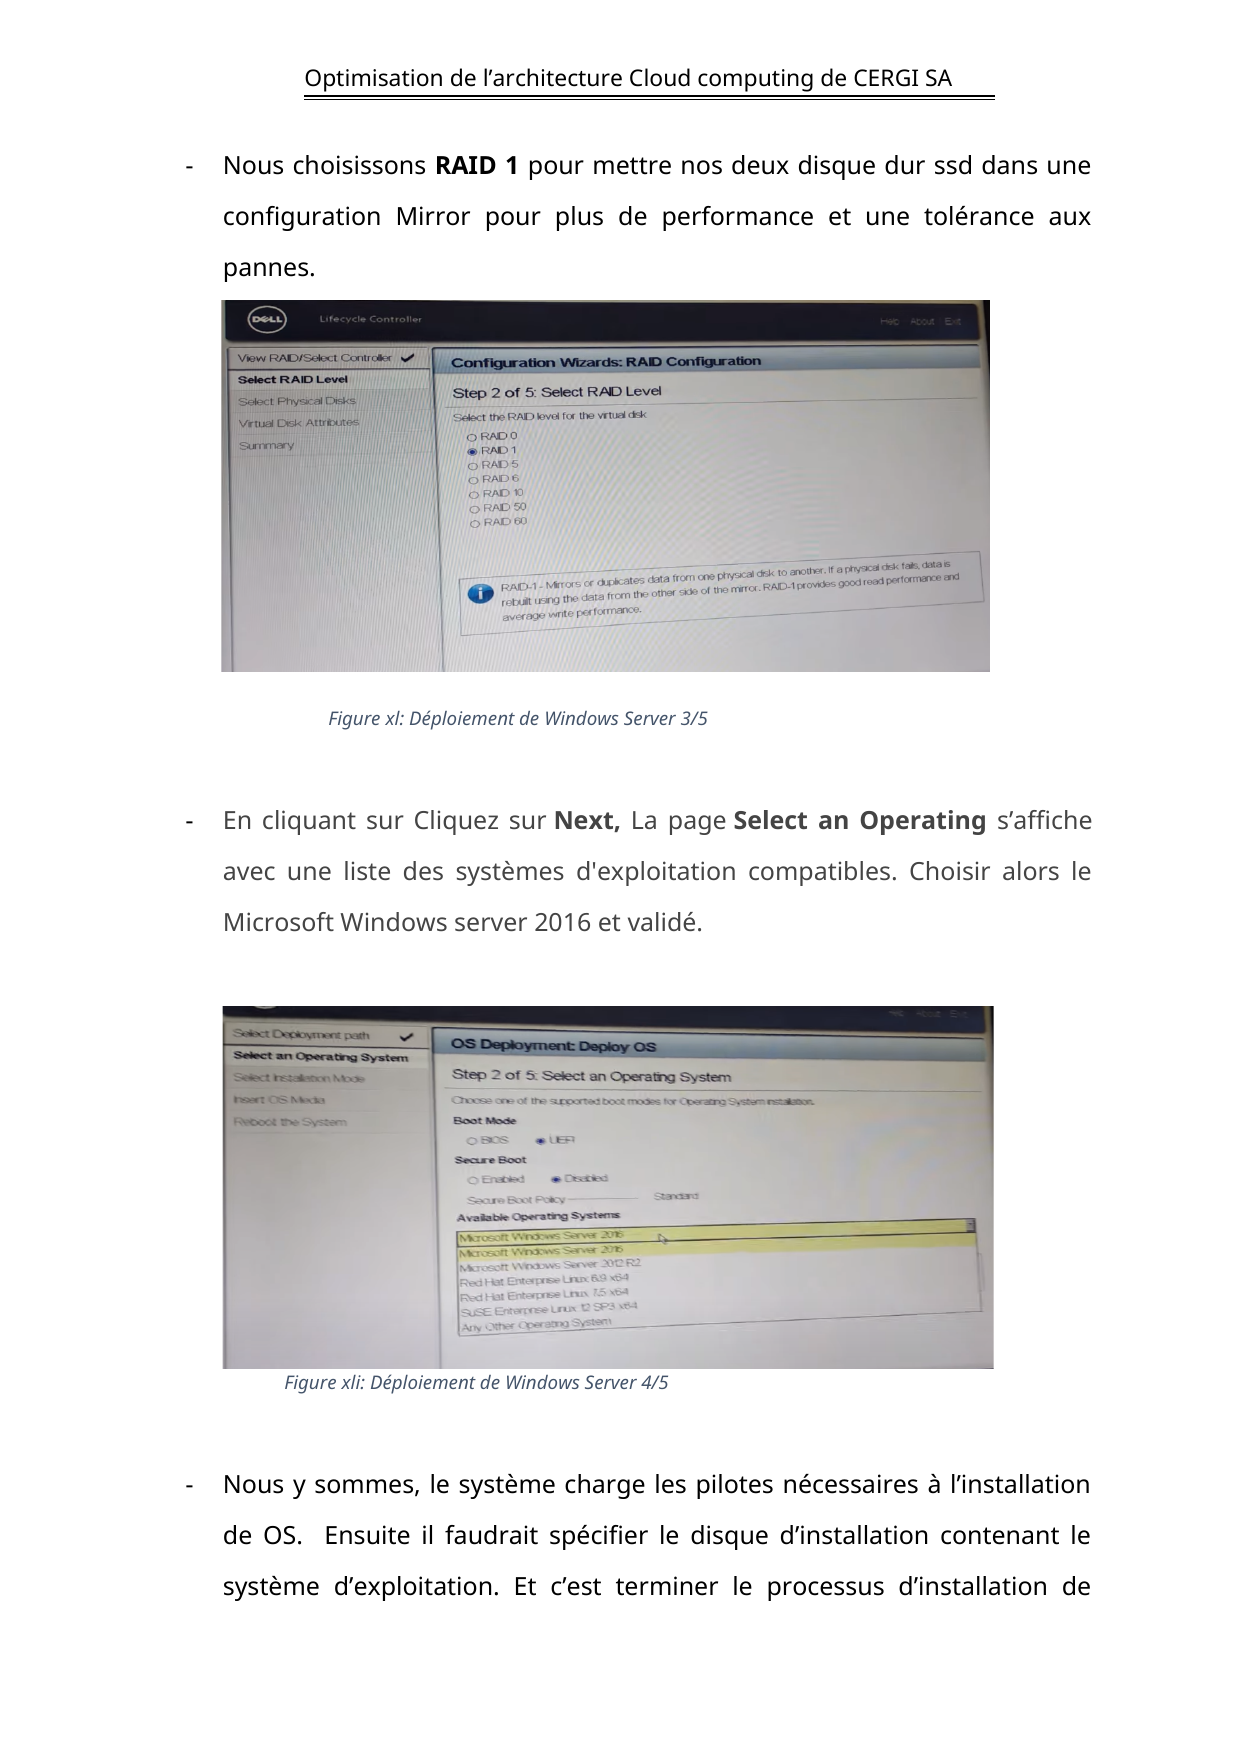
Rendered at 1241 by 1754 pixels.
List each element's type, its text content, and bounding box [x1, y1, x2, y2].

list Nous choisissons RAID 1 pour mettre nos deux disque dur ssd dans une configuration Mirror pour plus de performance et une tolérance aux pannes. [185, 148, 1093, 284]
text Figure xl: Déploiement de Windows Server 3/5 [148, 705, 1093, 731]
picture [221, 300, 990, 672]
text Figure xli: Déploiement de Windows Server 4/5 [148, 1369, 1093, 1394]
list En cliquant sur Cliquez sur Next, La page Select an Operating s’affiche avec une liste des systèmes d'exploitation compatibles. Choisir alors le Microsoft Windows server 2016 et validé. [185, 802, 1093, 939]
picture [222, 1006, 994, 1369]
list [185, 1466, 1093, 1602]
